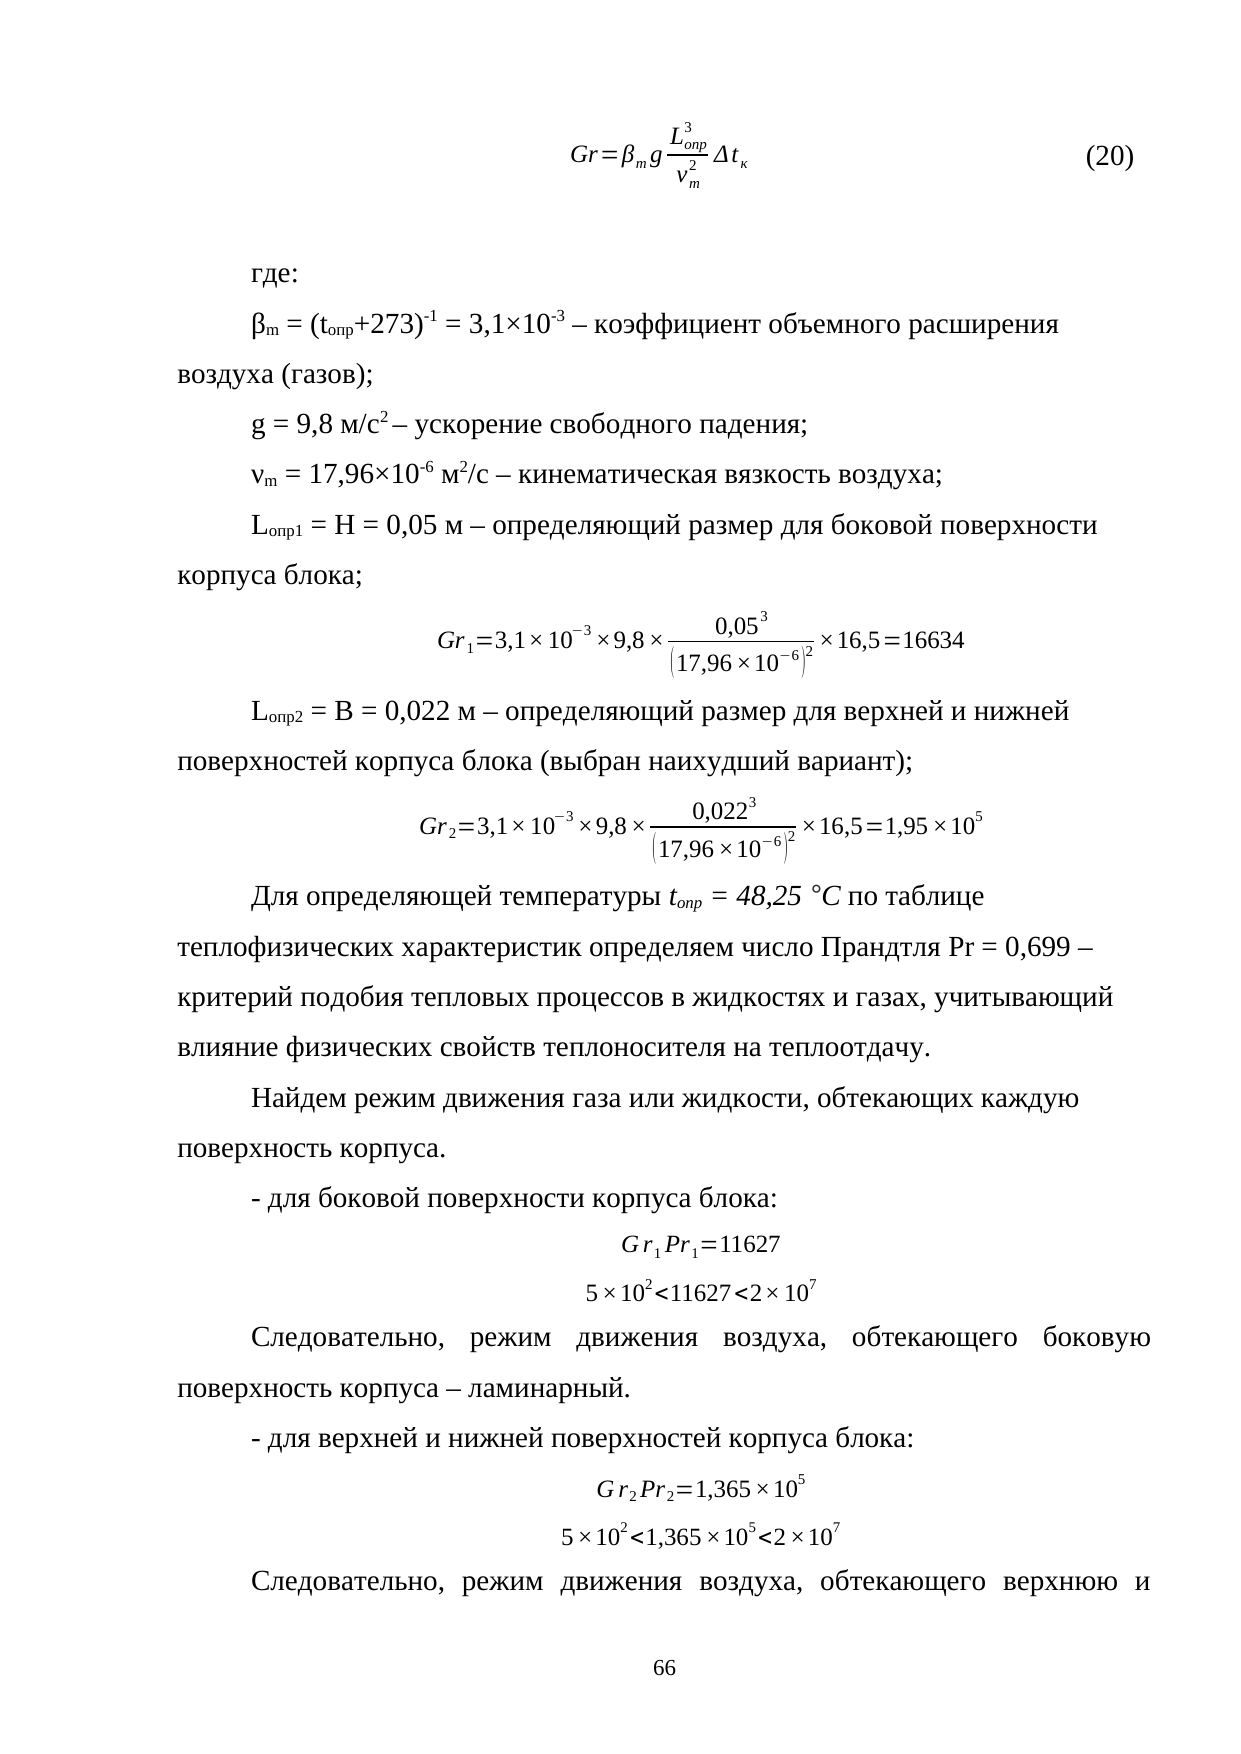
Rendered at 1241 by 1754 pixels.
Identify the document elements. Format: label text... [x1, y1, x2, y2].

text Для определяющей температуры tопр = 48,25 °С по таблице теплофизических характеристик определяем число Прандтля Pr = 0,699 – критерий подобия тепловых процессов в жидкостях и газах, учитывающий влияние физических свойств теплоносителя на теплоотдачу. [177, 878, 1152, 1063]
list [177, 1563, 1152, 1596]
text Найдем режим движения газа или жидкости, обтекающих каждую поверхность корпуса. [177, 1080, 1152, 1164]
text g = 9,8 м/с2 – ускорение свободного падения; [177, 406, 1152, 440]
text νm = 17,96×10-6 м2/с – кинематическая вязкость воздуха; [177, 457, 1152, 490]
text где: [177, 255, 1152, 289]
table_header (20) [1068, 119, 1152, 205]
list - для верхней и нижней поверхностей корпуса блока: [177, 1420, 1152, 1454]
list Следовательно, режим движения воздуха, обтекающего боковую поверхность корпуса – ламинарный. [177, 1319, 1152, 1403]
text βm = (tопр+273)-1 = 3,1×10-3 – коэффициент объемного расширения воздуха (газов); [177, 306, 1152, 389]
text Lопр2 = B = 0,022 м – определяющий размер для верхней и нижней поверхностей корпуса блока (выбран наихудший вариант); [177, 693, 1152, 777]
list - для боковой поверхности корпуса блока: [251, 1180, 1152, 1214]
table_header [177, 119, 1068, 205]
text Lопр1 = H = 0,05 м – определяющий размер для боковой поверхности корпуса блока; [177, 507, 1152, 591]
